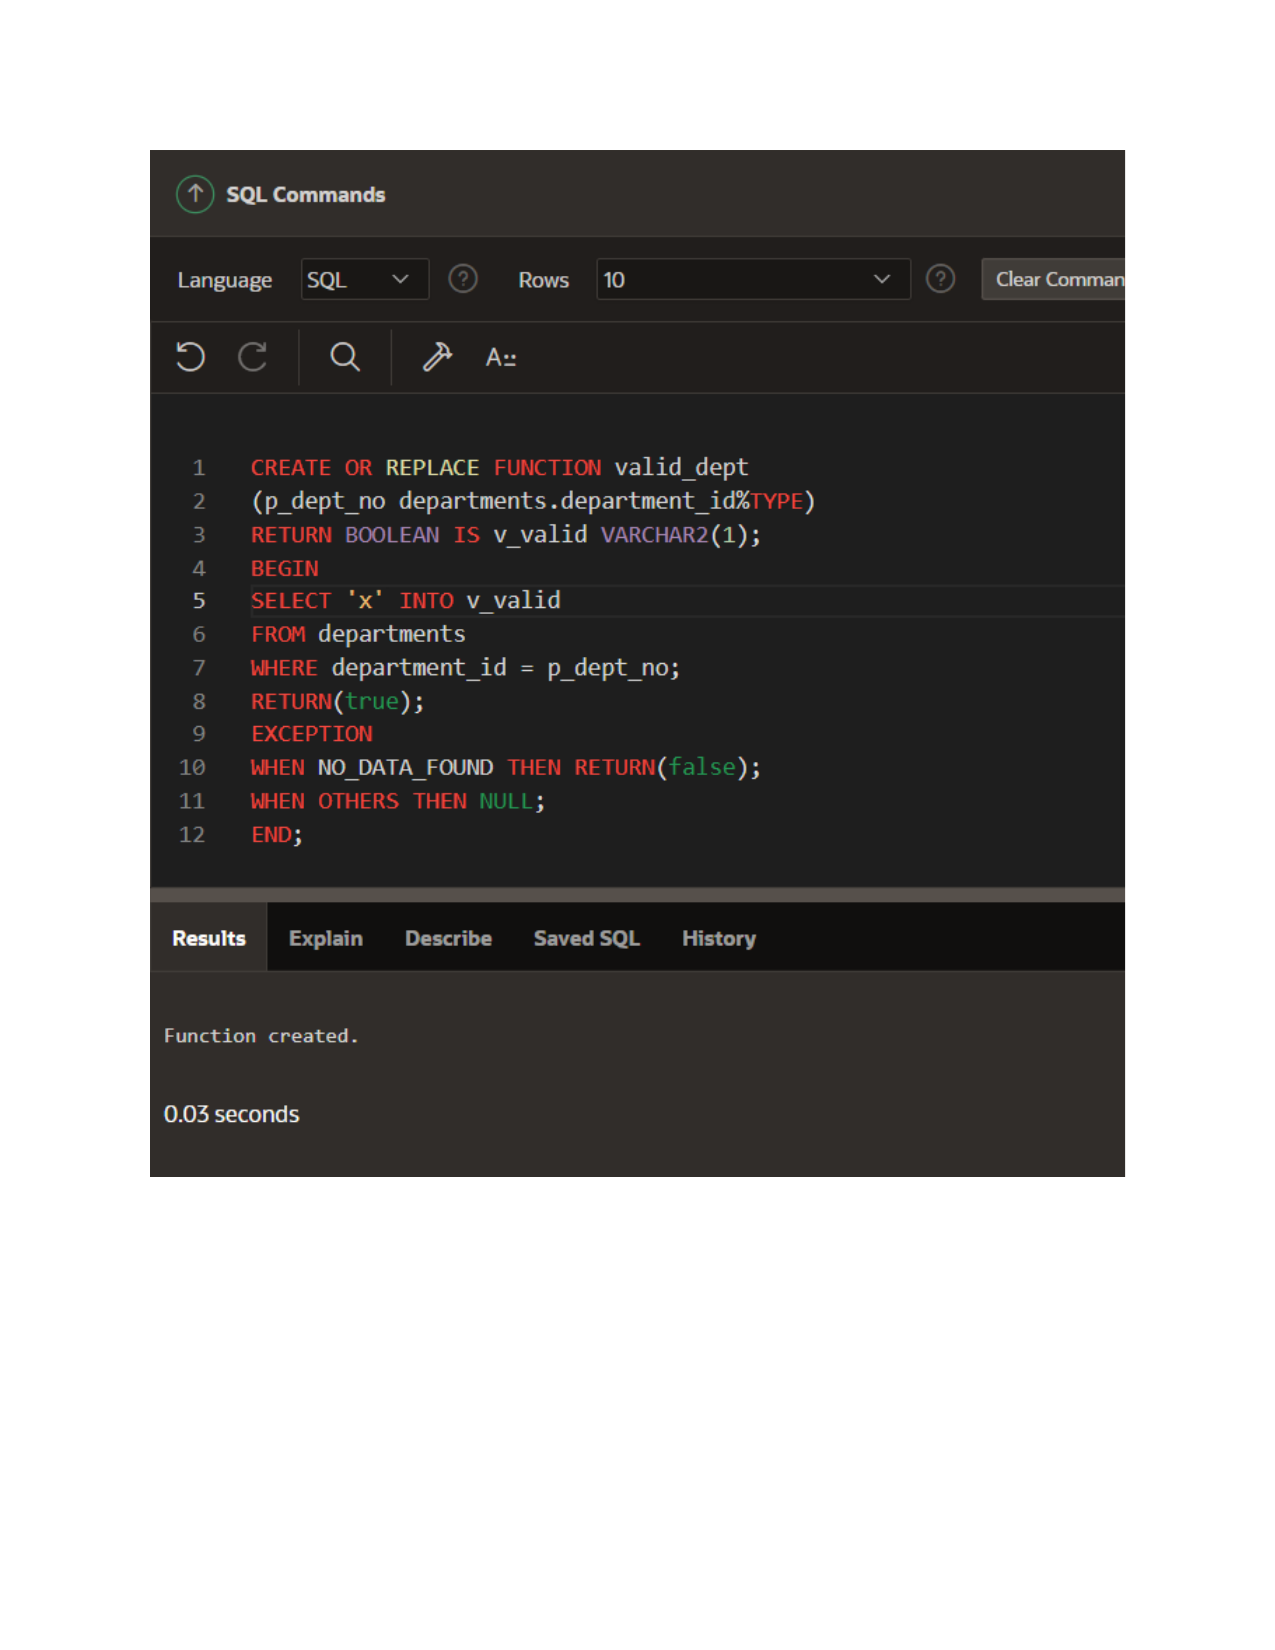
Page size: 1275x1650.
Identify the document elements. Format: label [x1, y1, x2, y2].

picture [150, 150, 1125, 1177]
